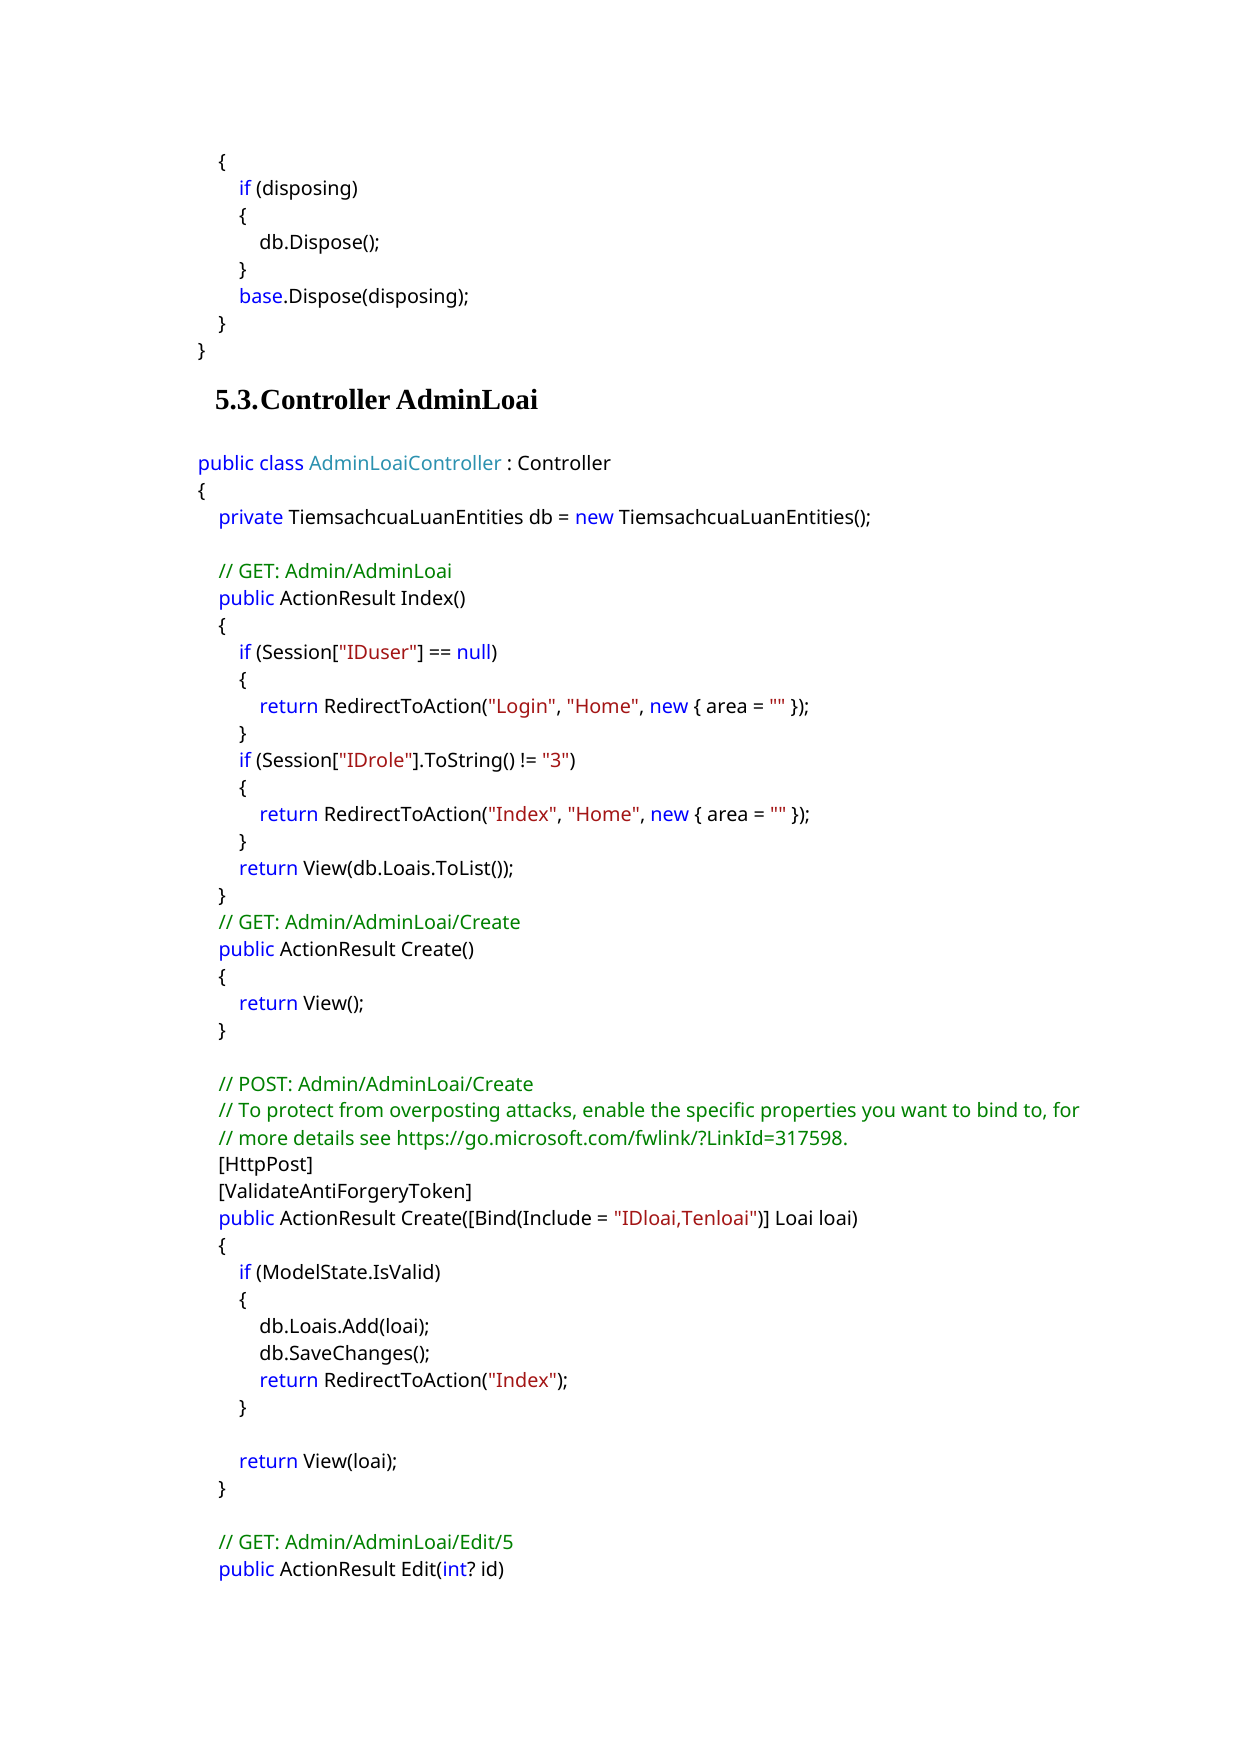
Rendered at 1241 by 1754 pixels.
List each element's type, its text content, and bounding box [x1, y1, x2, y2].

text public ActionResult Edit(int? id) [177, 1555, 1122, 1582]
text private TiemsachcuaLuanEntities db = new TiemsachcuaLuanEntities(); [177, 503, 1122, 530]
text { [177, 1232, 1122, 1259]
text // GET: Admin/AdminLoai/Edit/5 [177, 1528, 1122, 1555]
text } [177, 337, 1122, 363]
text return View(db.Loais.ToList()); [177, 854, 1122, 881]
text return RedirectToAction("Index"); [177, 1367, 1122, 1393]
text { [177, 1286, 1122, 1313]
text // GET: Admin/AdminLoai [177, 557, 1122, 584]
text } [177, 719, 1122, 746]
text // To protect from overposting attacks, enable the specific properties you want to bind to, for [177, 1097, 1122, 1124]
text // more details see https://go.microsoft.com/fwlink/?LinkId=317598. [177, 1124, 1122, 1151]
text [HttpPost] [177, 1151, 1122, 1178]
text public ActionResult Create() [177, 935, 1122, 962]
text } [177, 827, 1122, 854]
text { [177, 611, 1122, 638]
text } [177, 1474, 1122, 1501]
text { [177, 665, 1122, 692]
text } [177, 256, 1122, 283]
text return RedirectToAction("Index", "Home", new { area = "" }); [177, 800, 1122, 827]
text public ActionResult Index() [177, 584, 1122, 611]
text if (Session["IDrole"].ToString() != "3") [177, 746, 1122, 773]
text } [177, 1016, 1122, 1043]
text { [177, 148, 1122, 175]
text db.SaveChanges(); [177, 1339, 1122, 1367]
text if (disposing) [177, 175, 1122, 202]
text return View(); [177, 989, 1122, 1016]
text } [177, 309, 1122, 337]
text [ValidateAntiForgeryToken] [177, 1178, 1122, 1205]
text } [177, 1393, 1122, 1421]
text if (Session["IDuser"] == null) [177, 638, 1122, 665]
text base.Dispose(disposing); [177, 283, 1122, 309]
text { [177, 962, 1122, 989]
text } [177, 881, 1122, 908]
text public class AdminLoaiController : Controller [177, 449, 1122, 476]
text { [177, 476, 1122, 503]
text return View(loai); [177, 1447, 1122, 1474]
text { [177, 202, 1122, 229]
text db.Dispose(); [177, 229, 1122, 256]
text db.Loais.Add(loai); [177, 1313, 1122, 1339]
text if (ModelState.IsValid) [177, 1259, 1122, 1286]
text { [177, 773, 1122, 800]
text // GET: Admin/AdminLoai/Create [177, 908, 1122, 935]
text public ActionResult Create([Bind(Include = "IDloai,Tenloai")] Loai loai) [177, 1205, 1122, 1232]
list Controller AdminLoai [215, 382, 1122, 416]
text // POST: Admin/AdminLoai/Create [177, 1070, 1122, 1097]
text return RedirectToAction("Login", "Home", new { area = "" }); [177, 692, 1122, 719]
